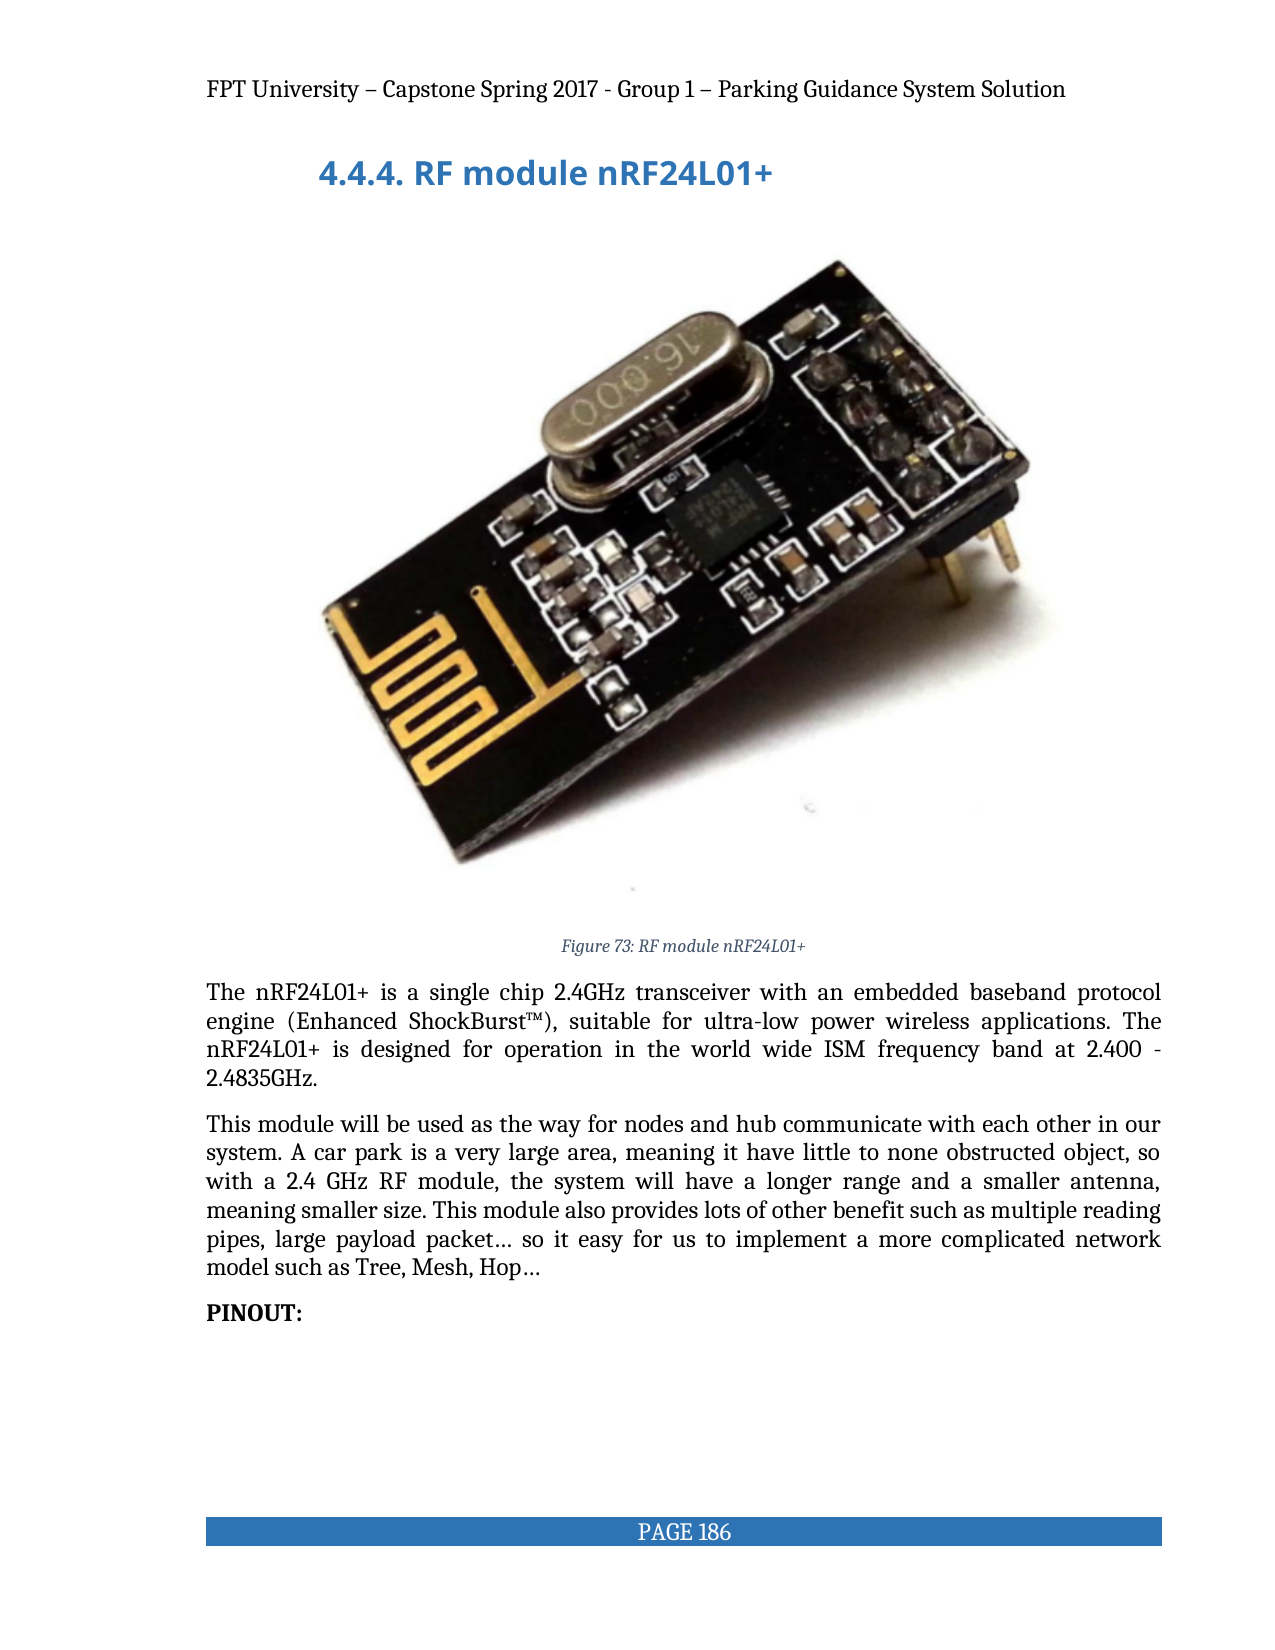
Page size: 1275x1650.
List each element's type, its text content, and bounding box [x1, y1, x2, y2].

text This module will be used as the way for nodes and hub communicate with each other in our system. A car park is a very large area, meaning it have little to none obstructed object, so with a 2.4 GHz RF module, the system will have a longer range and a smaller antenna, meaning smaller size. This module also provides lots of other benefit such as multiple reading pipes, large payload packet… so it easy for us to implement a more complicated network model such as Tree, Mesh, Hop… [206, 1109, 1162, 1282]
subtitle RF module nRF24L01+ [206, 150, 1162, 195]
picture [296, 207, 1072, 919]
text PINOUT: [206, 1299, 1162, 1327]
text Figure 73: RF module nRF24L01+ [206, 936, 1162, 957]
text The nRF24L01+ is a single chip 2.4GHz transceiver with an embedded baseband protocol engine (Enhanced ShockBurst™), suitable for ultra-low power wireless applications. The nRF24L01+ is designed for operation in the world wide ISM frequency band at 2.400 - 2.4835GHz. [206, 978, 1162, 1093]
